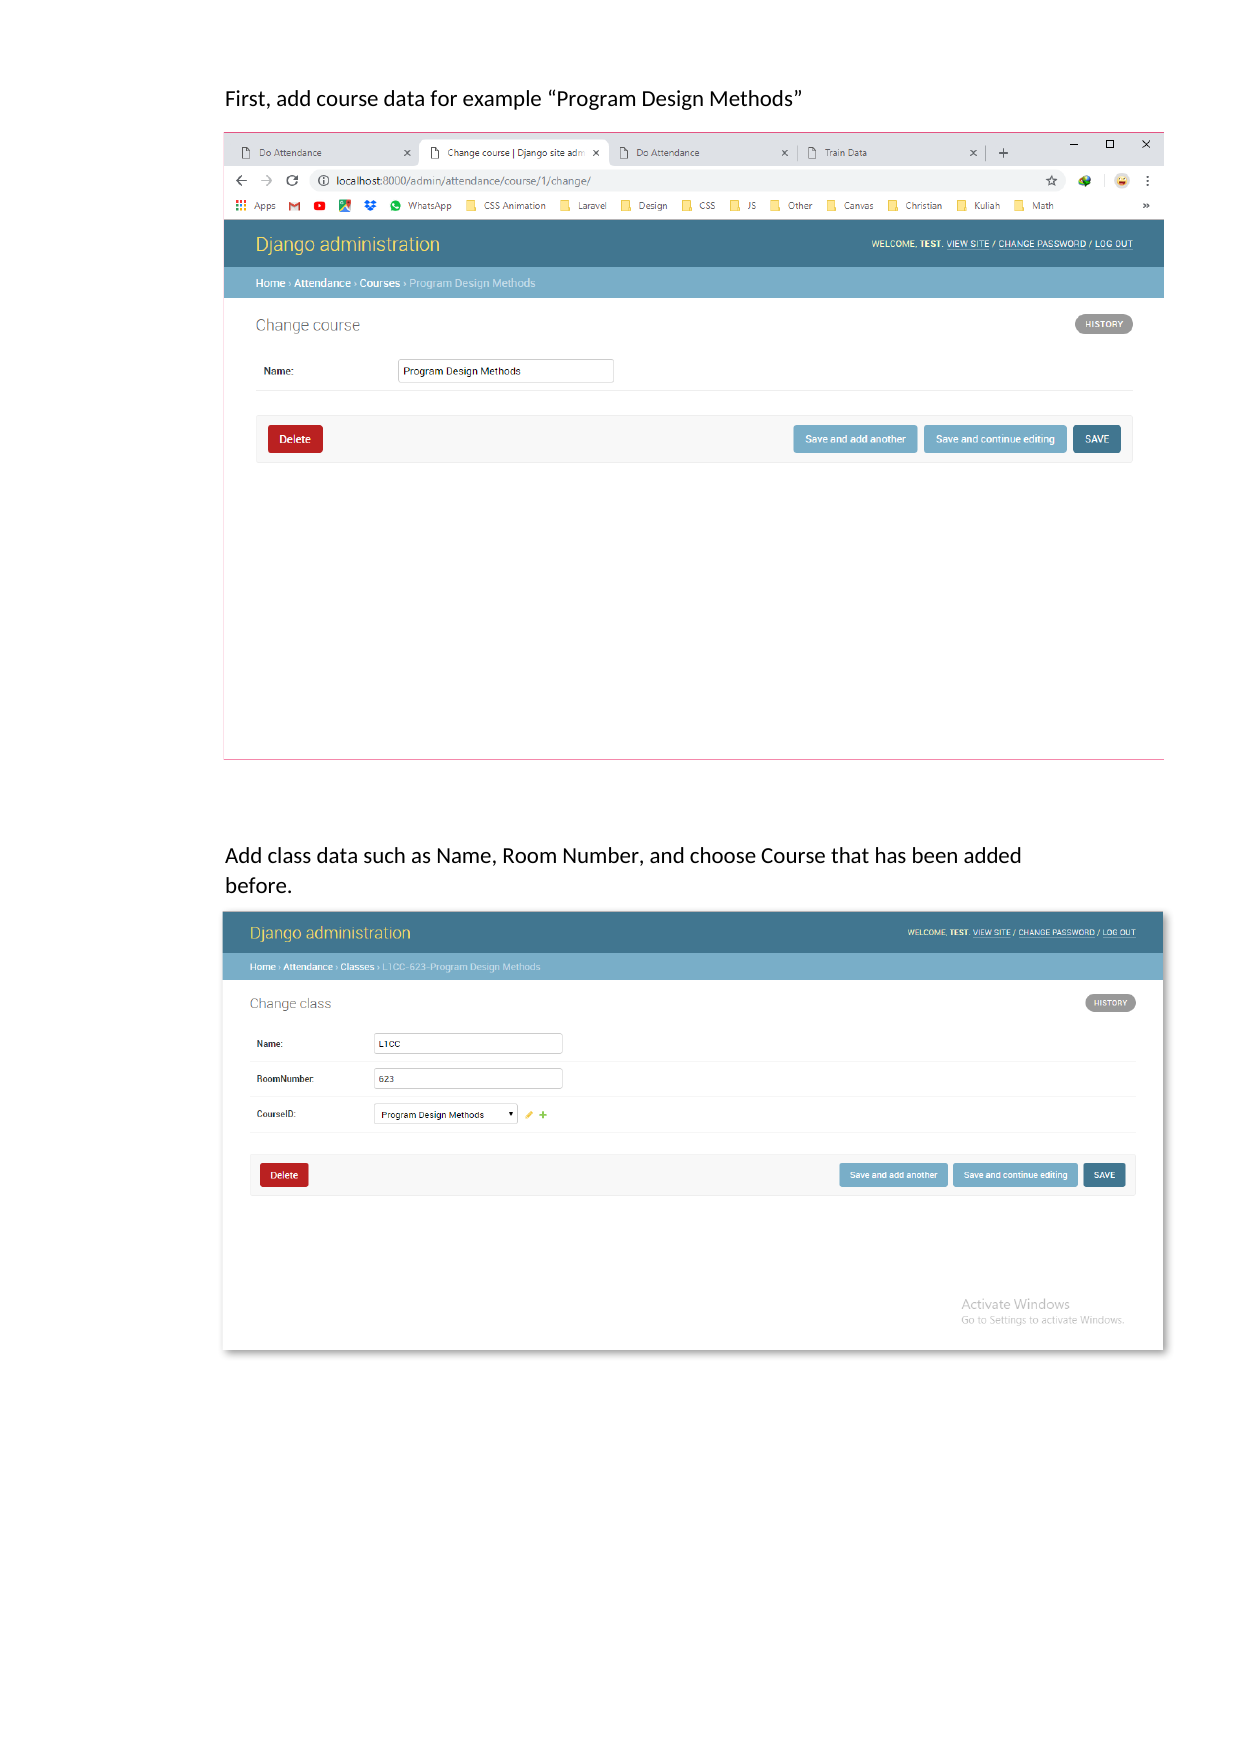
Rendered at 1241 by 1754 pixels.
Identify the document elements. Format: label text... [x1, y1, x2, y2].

list Add class data such as Name, Room Number, and choose Course that has been added before. [225, 841, 1090, 899]
text First, add course data for example “Program Design Methods” [150, 84, 1090, 112]
picture [222, 911, 1163, 1350]
picture [223, 132, 1164, 760]
